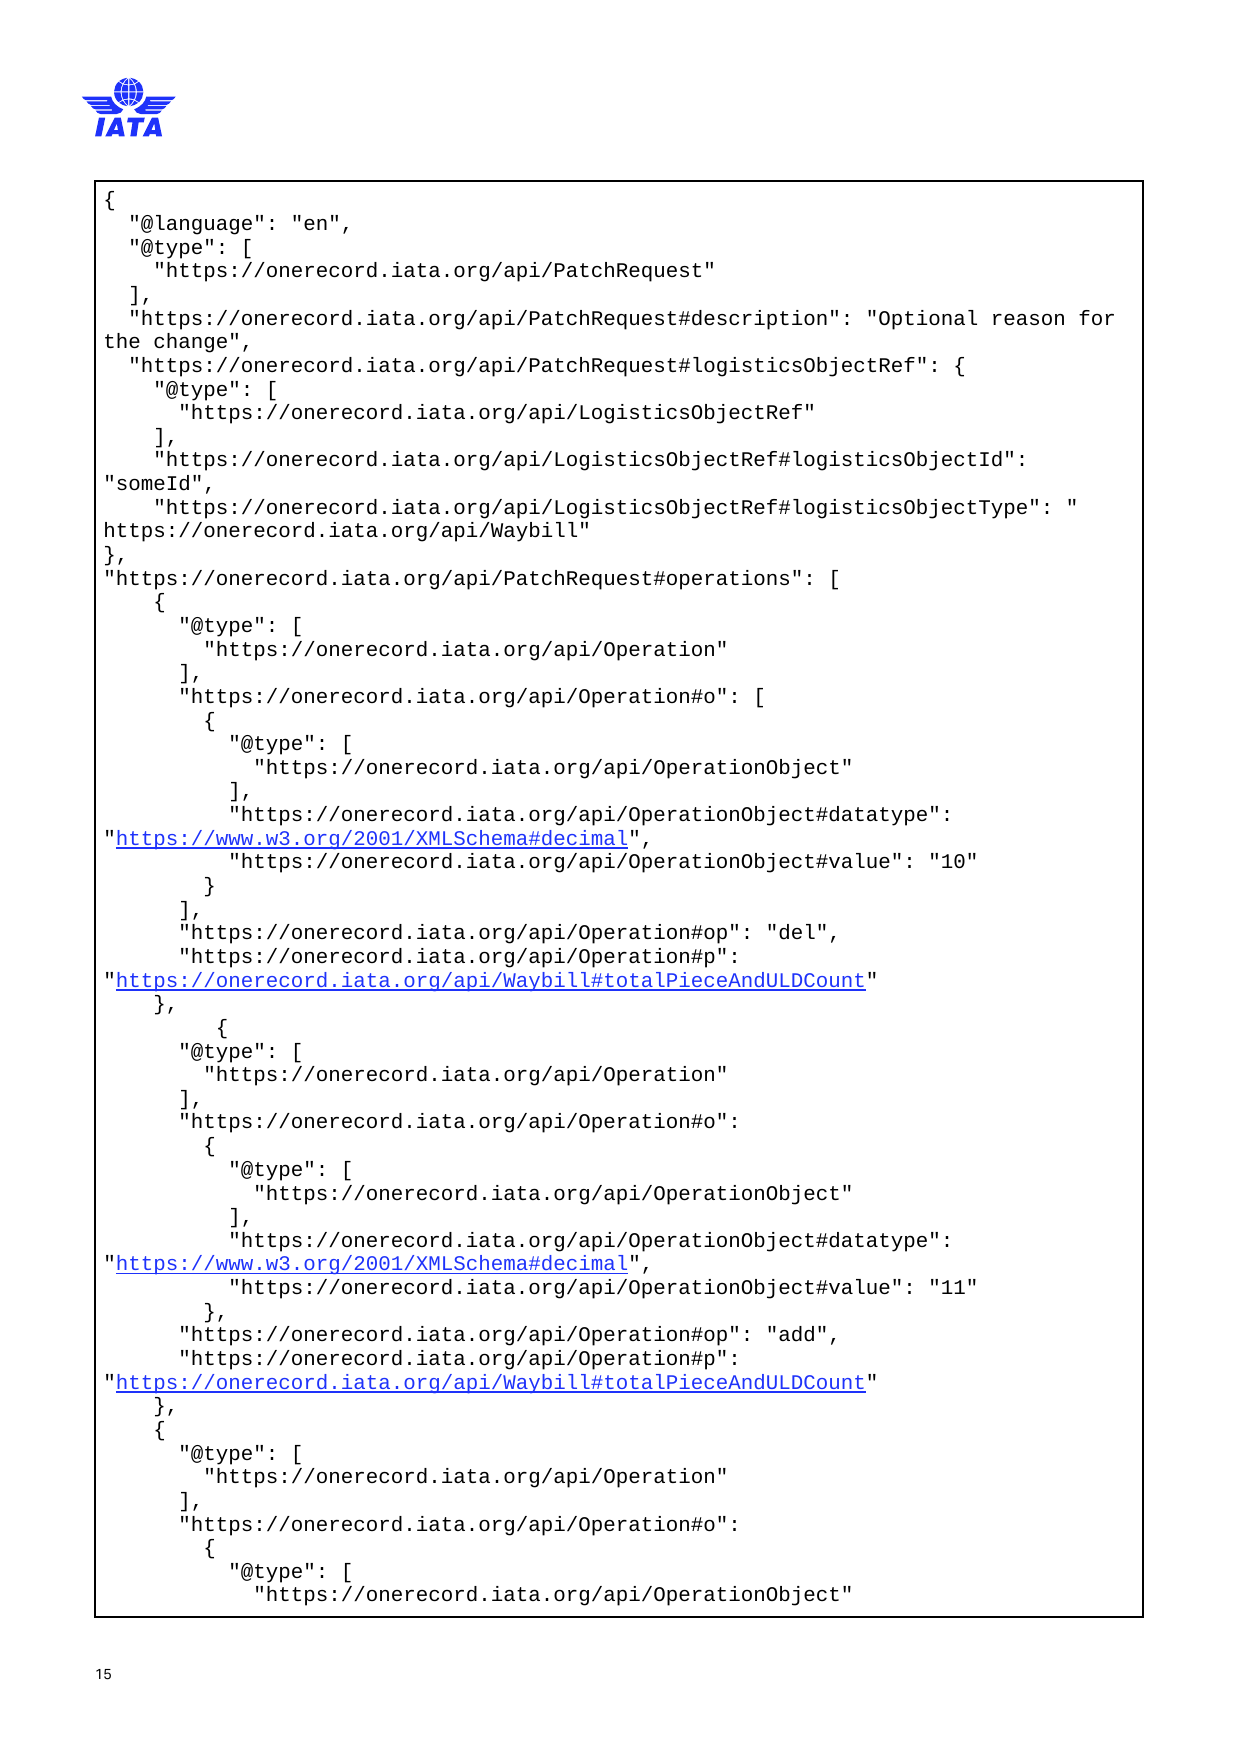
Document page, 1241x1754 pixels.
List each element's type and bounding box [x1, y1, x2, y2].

table_header [96, 182, 1142, 1616]
